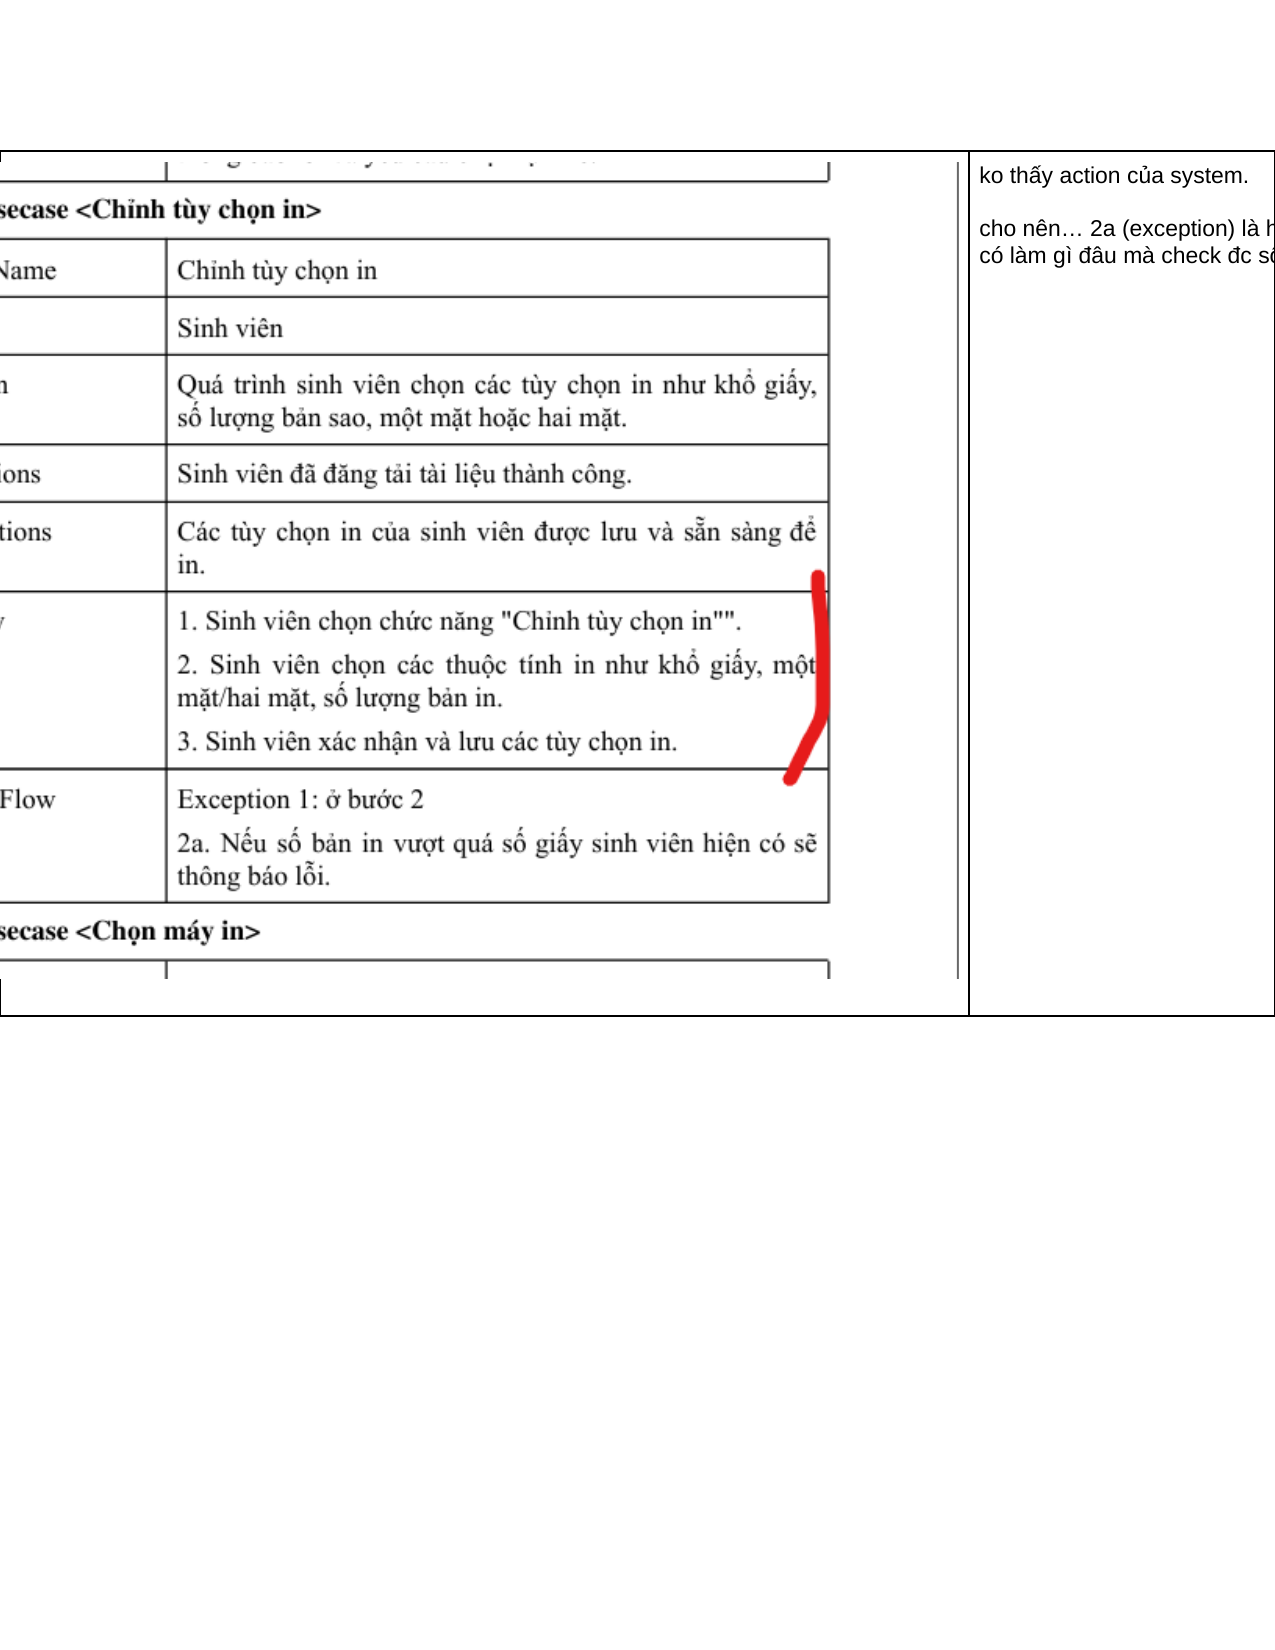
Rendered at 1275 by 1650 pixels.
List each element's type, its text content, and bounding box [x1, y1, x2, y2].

picture [0, 162, 959, 979]
table_cell CN01-12-Task2 [1, 152, 968, 1015]
table_cell ko thấy action của system. cho nên… 2a (exception) là hơi vô lý vì hệ thống có làm gì đâu mà check đc số bản in. [970, 152, 1274, 1015]
